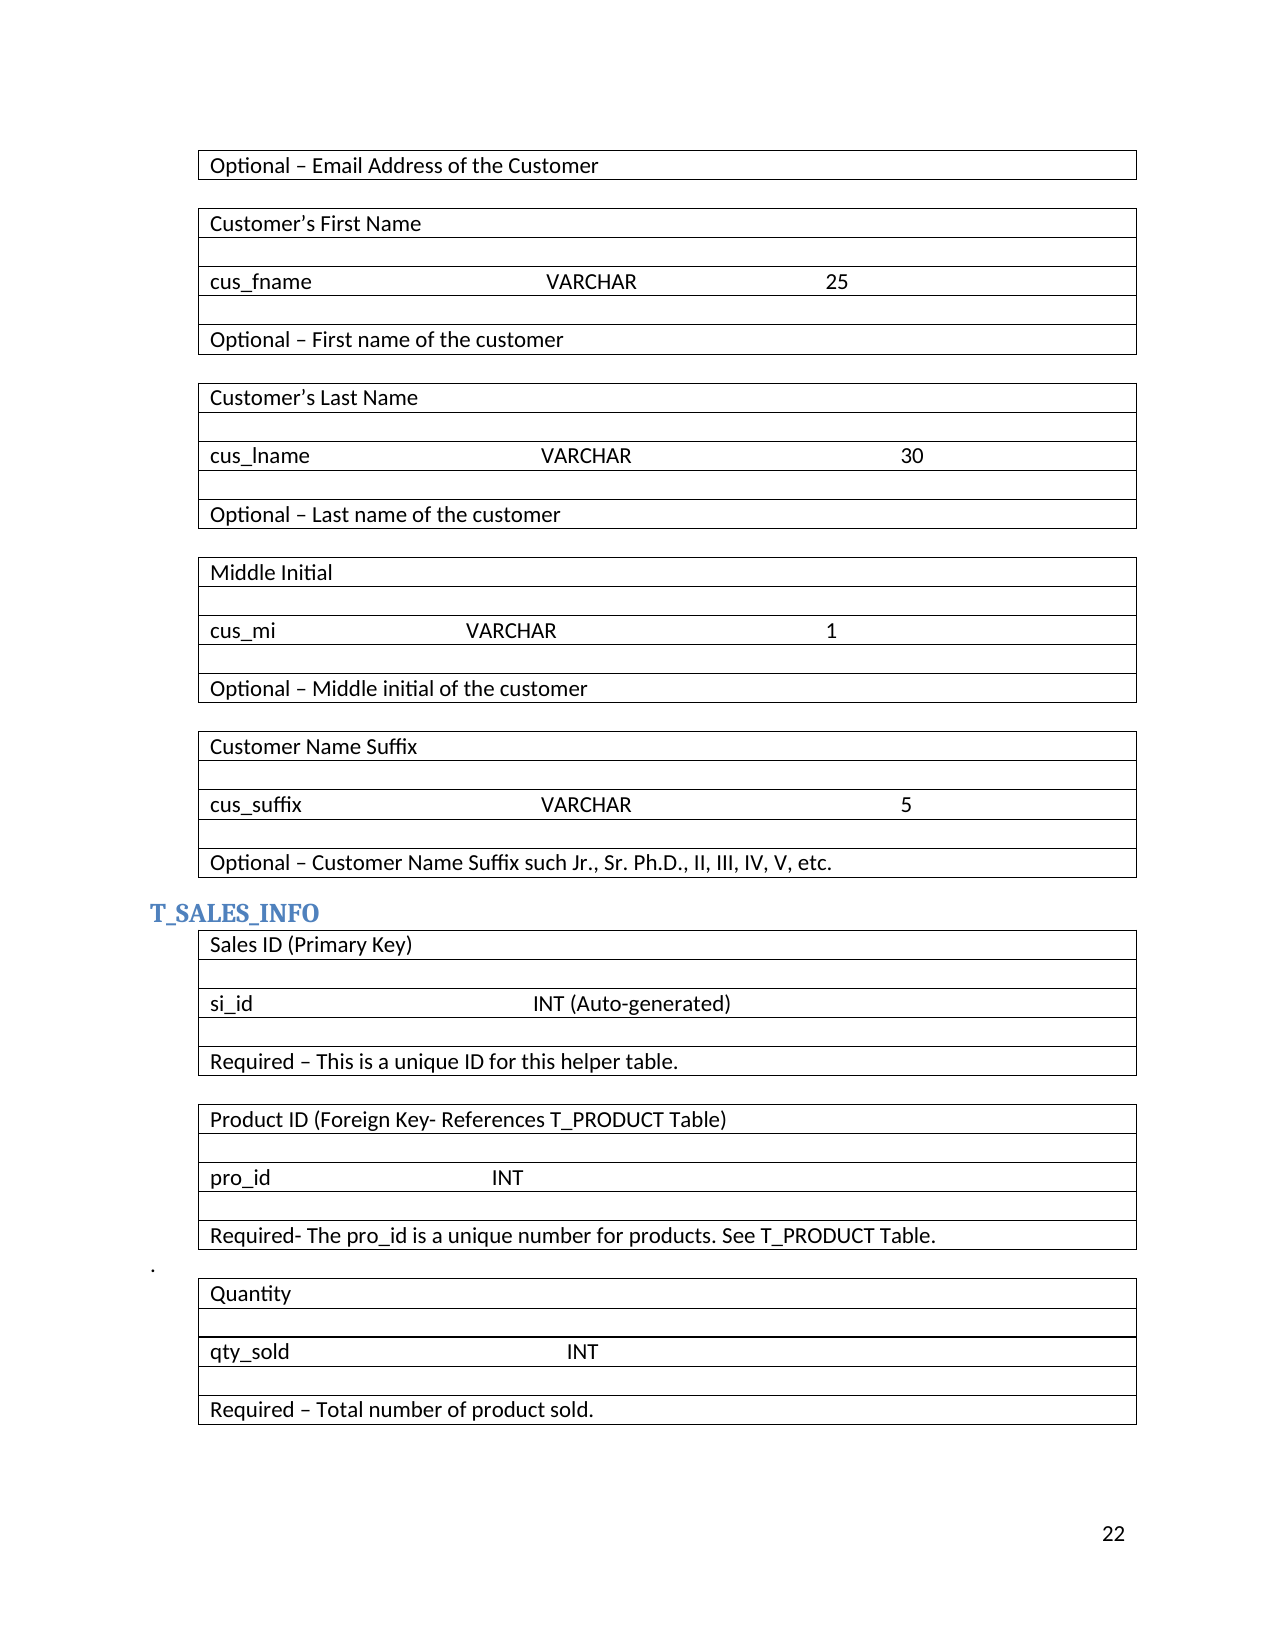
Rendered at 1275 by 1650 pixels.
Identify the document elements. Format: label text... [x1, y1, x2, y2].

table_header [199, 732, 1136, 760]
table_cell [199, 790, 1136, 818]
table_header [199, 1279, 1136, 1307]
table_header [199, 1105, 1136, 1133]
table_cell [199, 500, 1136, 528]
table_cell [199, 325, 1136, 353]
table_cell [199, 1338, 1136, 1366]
text . [150, 1250, 1125, 1278]
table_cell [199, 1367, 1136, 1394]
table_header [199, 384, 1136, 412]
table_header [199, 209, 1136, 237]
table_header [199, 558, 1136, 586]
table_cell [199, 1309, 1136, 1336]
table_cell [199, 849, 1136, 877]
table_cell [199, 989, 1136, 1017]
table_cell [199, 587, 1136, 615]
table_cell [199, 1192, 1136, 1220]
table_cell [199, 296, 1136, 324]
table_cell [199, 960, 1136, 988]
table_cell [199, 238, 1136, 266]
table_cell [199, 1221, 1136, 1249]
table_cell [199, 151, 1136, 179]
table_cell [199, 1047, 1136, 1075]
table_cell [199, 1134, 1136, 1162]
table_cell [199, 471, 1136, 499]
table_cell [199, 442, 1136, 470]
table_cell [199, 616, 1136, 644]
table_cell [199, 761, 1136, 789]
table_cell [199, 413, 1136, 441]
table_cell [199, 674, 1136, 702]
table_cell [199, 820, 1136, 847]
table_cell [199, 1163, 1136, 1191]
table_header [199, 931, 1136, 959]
subtitle T_SALES_INFO [150, 898, 1125, 929]
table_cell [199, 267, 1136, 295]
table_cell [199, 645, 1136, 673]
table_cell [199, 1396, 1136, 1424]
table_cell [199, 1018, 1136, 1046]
